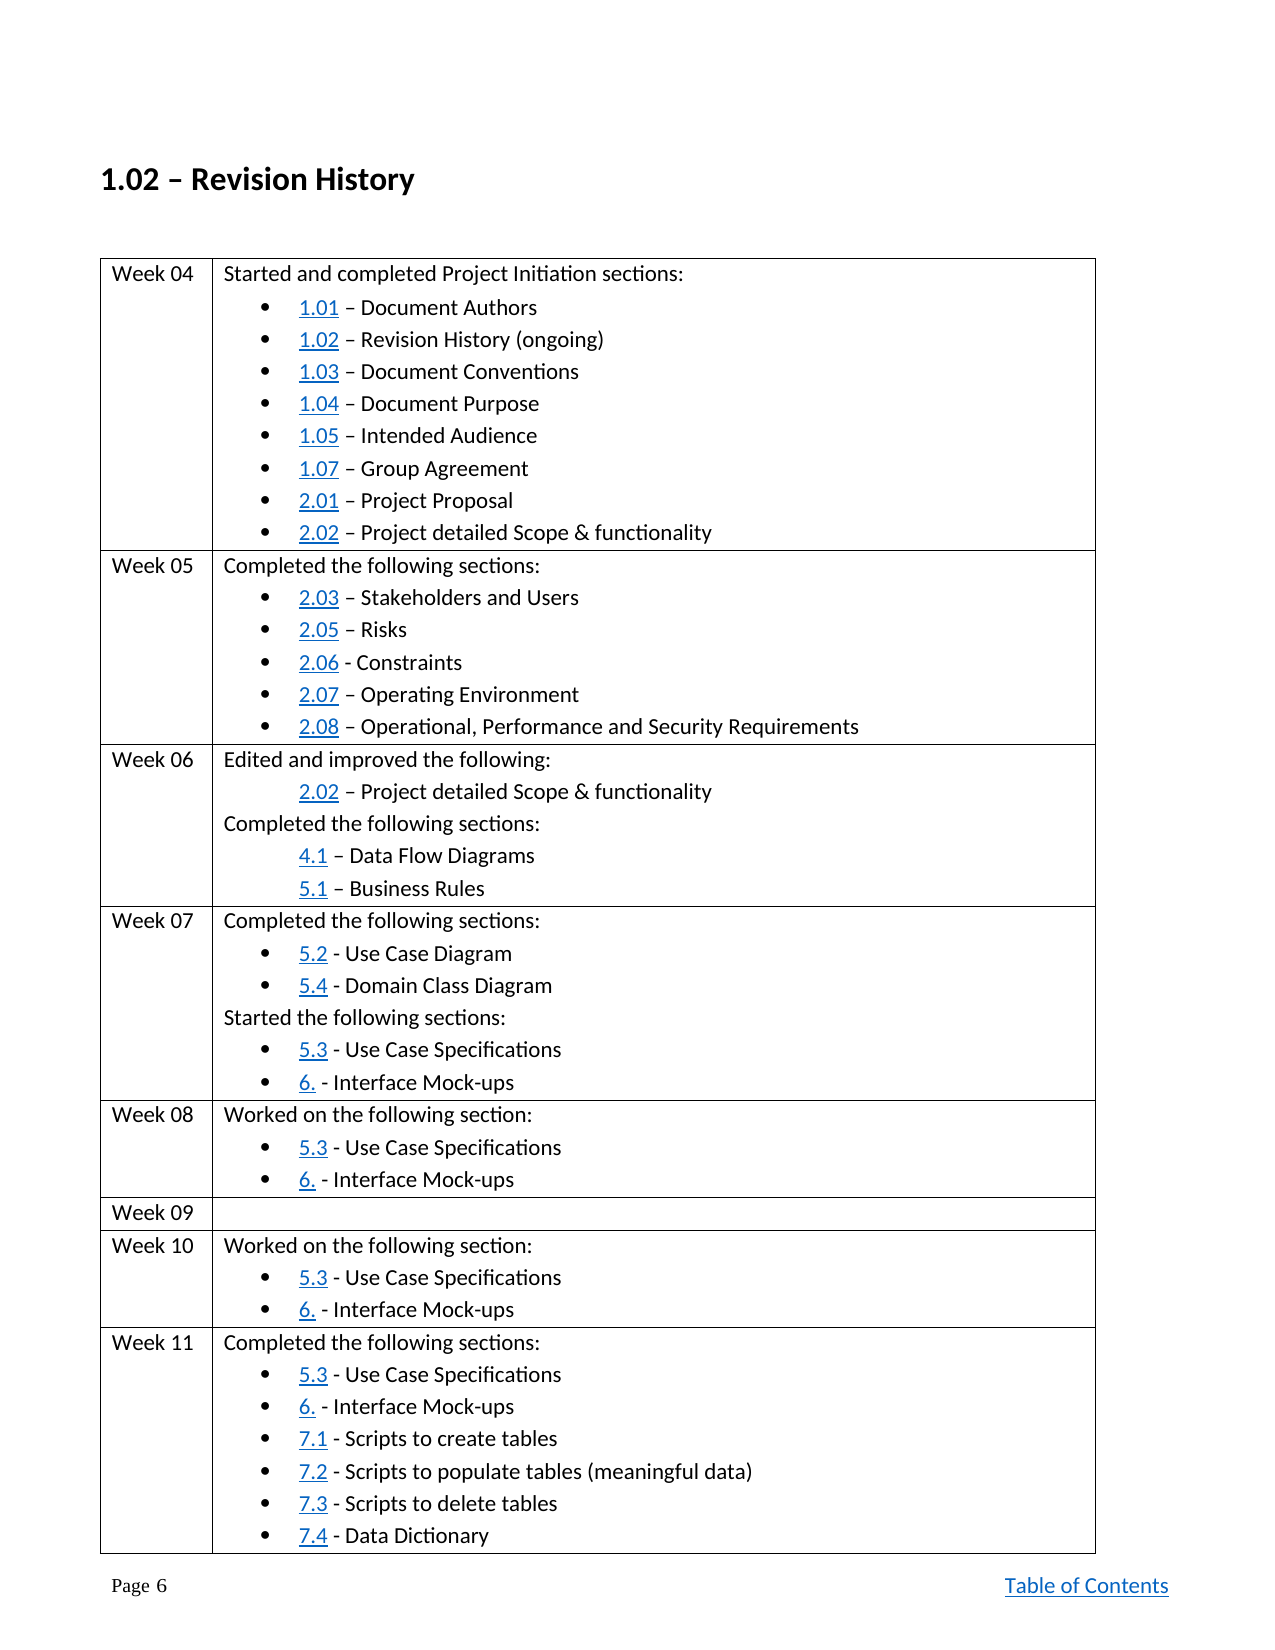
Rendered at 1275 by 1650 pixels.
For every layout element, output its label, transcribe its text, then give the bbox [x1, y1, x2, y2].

table_cell Week 09 [101, 1198, 212, 1230]
table_cell Week 06 [101, 745, 212, 906]
table_cell Week 07 [101, 907, 212, 1099]
table_cell Completed the following sections: 2.03 – Stakeholders and Users 2.05 – Risks 2.06 - Constraints 2.07 – Operating Environment 2.08 – Operational, Performance and Security Requirements [213, 551, 1095, 744]
table_cell [213, 1198, 1095, 1230]
table_cell Edited and improved the following: 2.02 – Project detailed Scope & functionality Completed the following sections: 4.1 – Data Flow Diagrams 5.1 – Business Rules [213, 745, 1095, 906]
table_cell Week 05 [101, 551, 212, 744]
subtitle 1.02 – Revision History [100, 158, 1175, 199]
table_cell Week 11 [101, 1328, 212, 1553]
table_cell Completed the following sections: 5.3 - Use Case Specifications 6. - Interface Mock-ups 7.1 - Scripts to create tables 7.2 - Scripts to populate tables (meaningful data) 7.3 - Scripts to delete tables 7.4 - Data Dictionary [213, 1328, 1095, 1553]
table_cell Worked on the following section: 5.3 - Use Case Specifications 6. - Interface Mock-ups [213, 1101, 1095, 1197]
table_cell Completed the following sections: 5.2 - Use Case Diagram 5.4 - Domain Class Diagram Started the following sections: 5.3 - Use Case Specifications 6. - Interface Mock-ups [213, 907, 1095, 1099]
table_cell Week 10 [101, 1231, 212, 1327]
table_cell Worked on the following section: 5.3 - Use Case Specifications 6. - Interface Mock-ups [213, 1231, 1095, 1327]
table_header Started and completed Project Initiation sections: 1.01 – Document Authors 1.02 – Revision History (ongoing) 1.03 – Document Conventions 1.04 – Document Purpose 1.05 – Intended Audience 1.07 – Group Agreement 2.01 – Project Proposal 2.02 – Project detailed Scope & functionality [213, 259, 1095, 550]
table_header Week 04 [101, 259, 212, 550]
table_cell Week 08 [101, 1101, 212, 1197]
